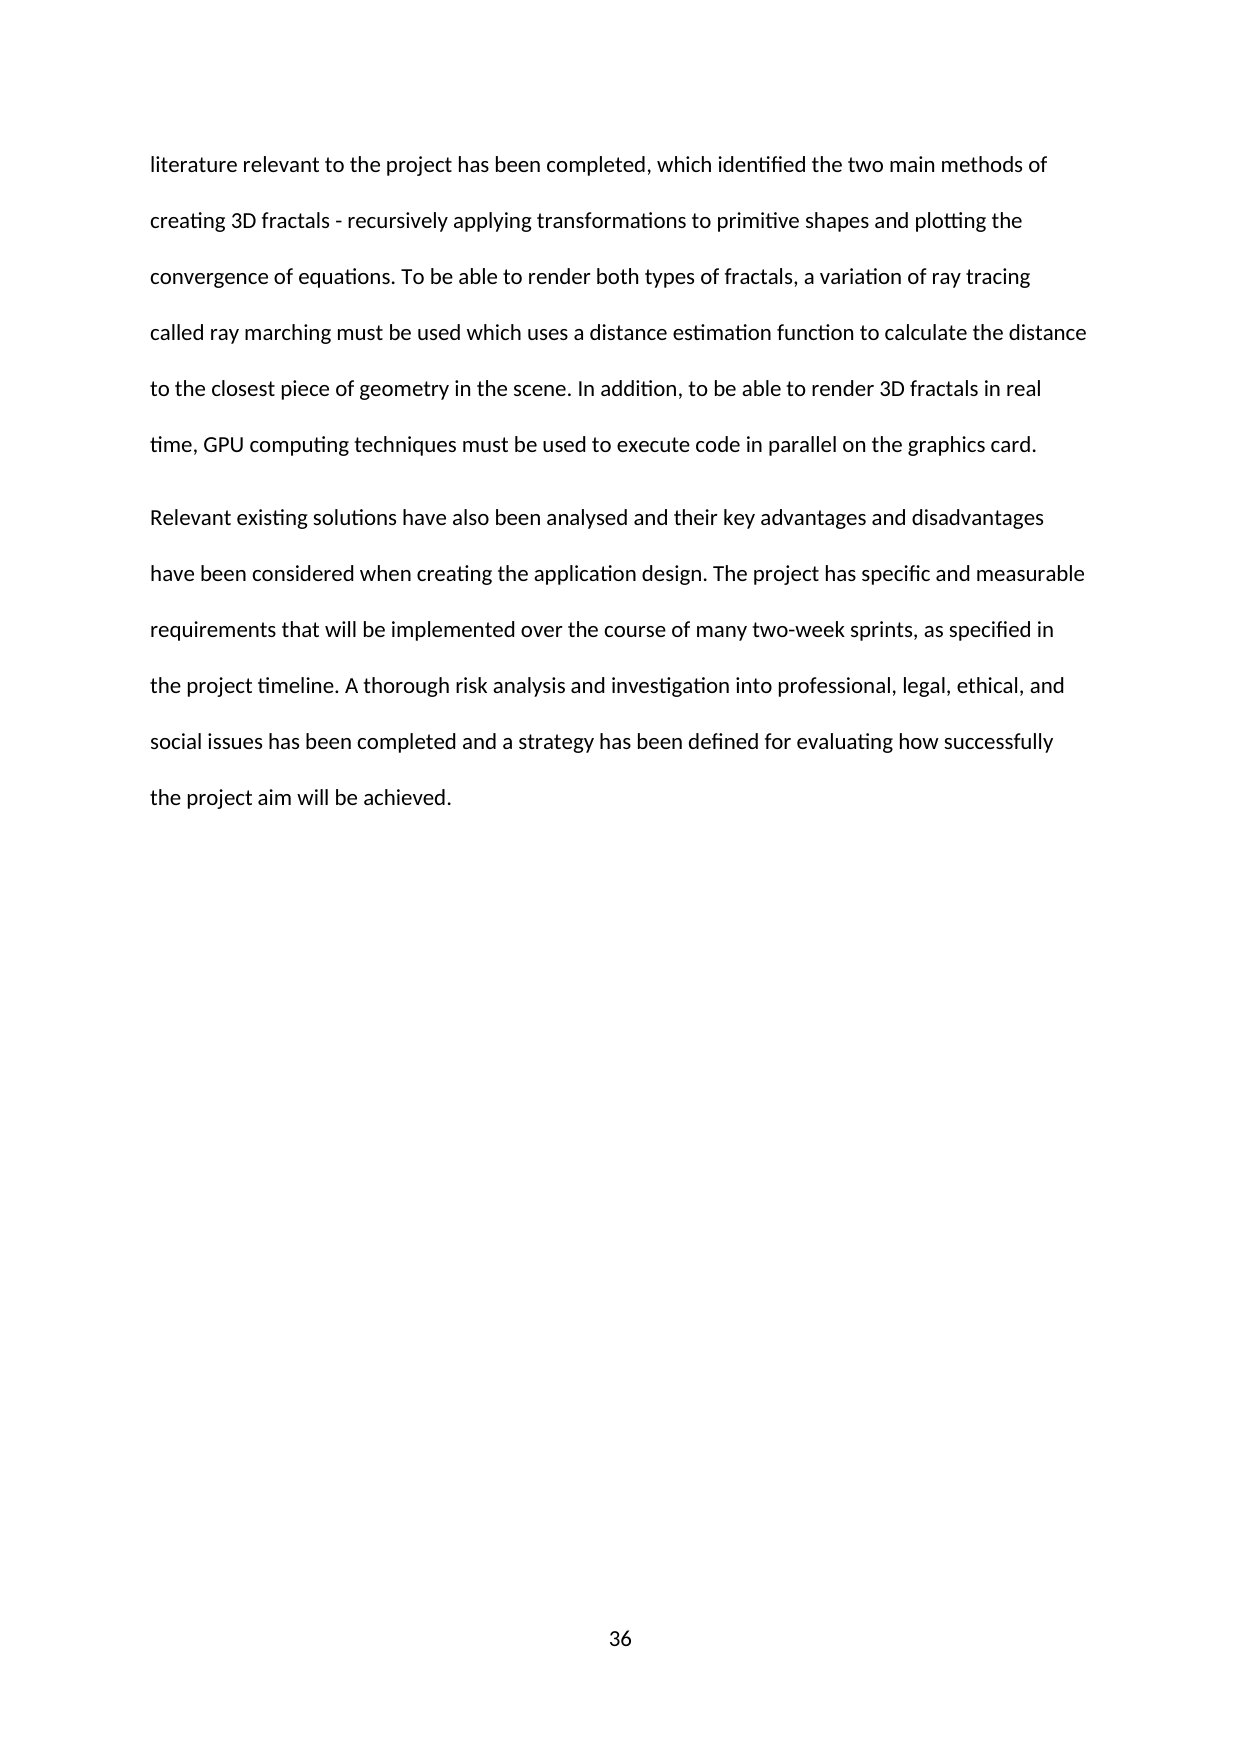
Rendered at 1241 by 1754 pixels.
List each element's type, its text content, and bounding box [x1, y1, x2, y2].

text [150, 150, 1090, 458]
text Relevant existing solutions have also been analysed and their key advantages and disadvantages have been considered when creating the application design. The project has specific and measurable requirements that will be implemented over the course of many two-week sprints, as specified in the project timeline. A thorough risk analysis and investigation into professional, legal, ethical, and social issues has been completed and a strategy has been defined for evaluating how successfully the project aim will be achieved. [150, 503, 1090, 811]
